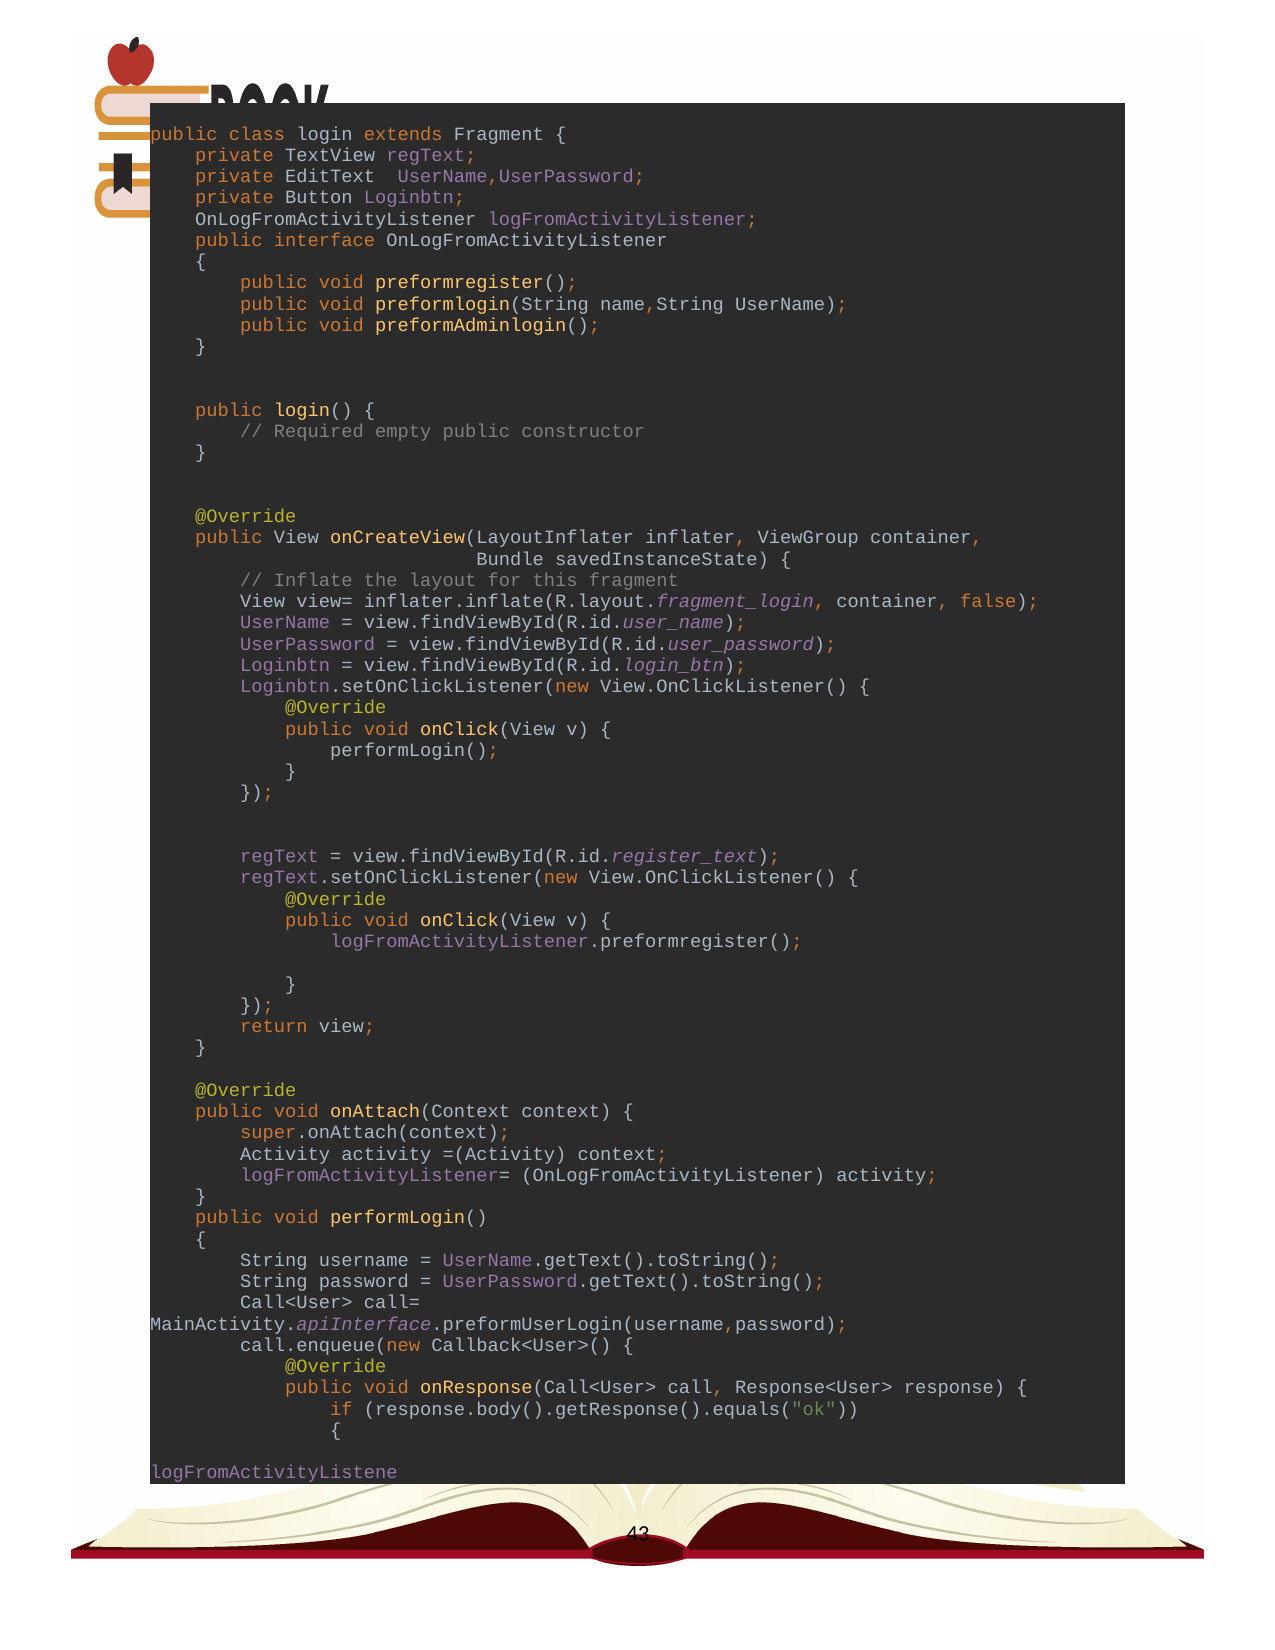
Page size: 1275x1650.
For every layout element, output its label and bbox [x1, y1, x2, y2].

text [150, 103, 1125, 1484]
picture [71, 37, 1204, 1566]
